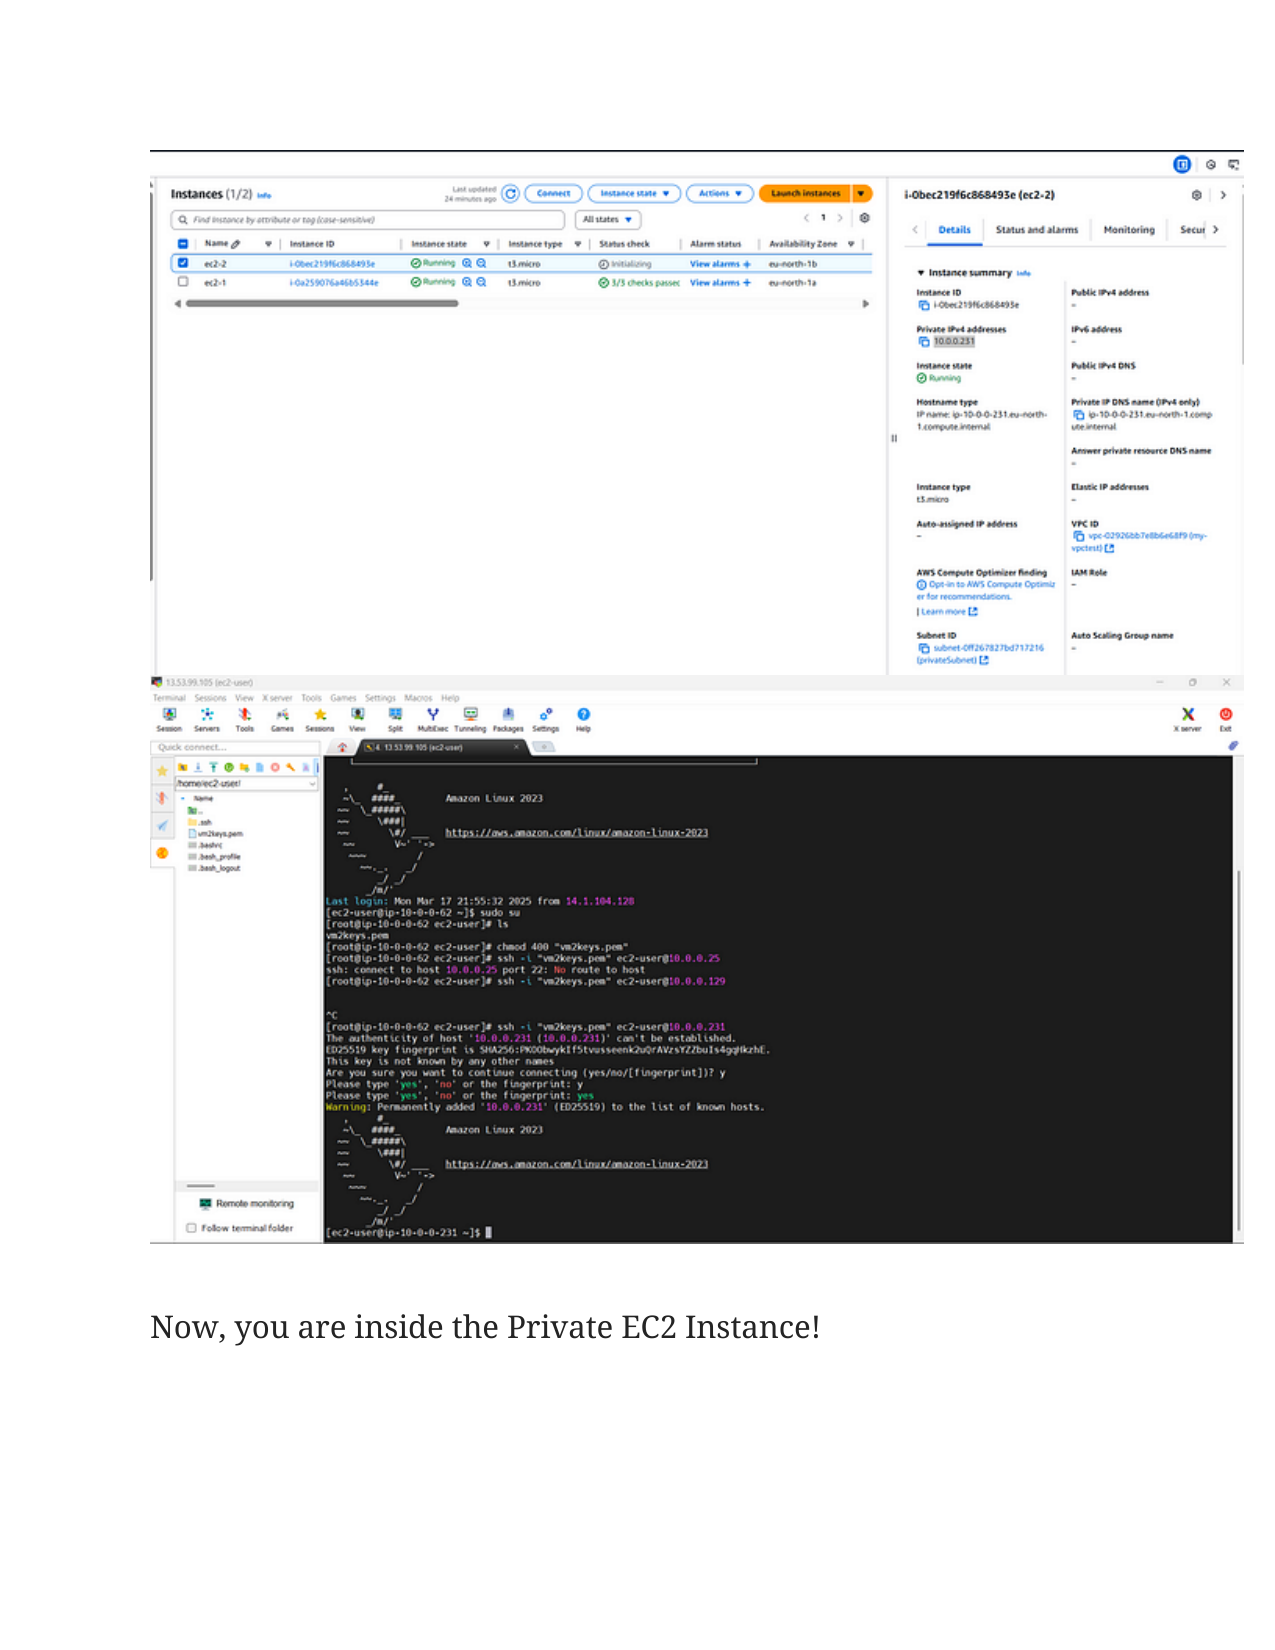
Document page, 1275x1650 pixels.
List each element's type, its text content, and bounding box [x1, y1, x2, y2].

text Now, you are inside the Private EC2 Instance! [150, 1297, 1125, 1347]
picture [150, 150, 1244, 1244]
